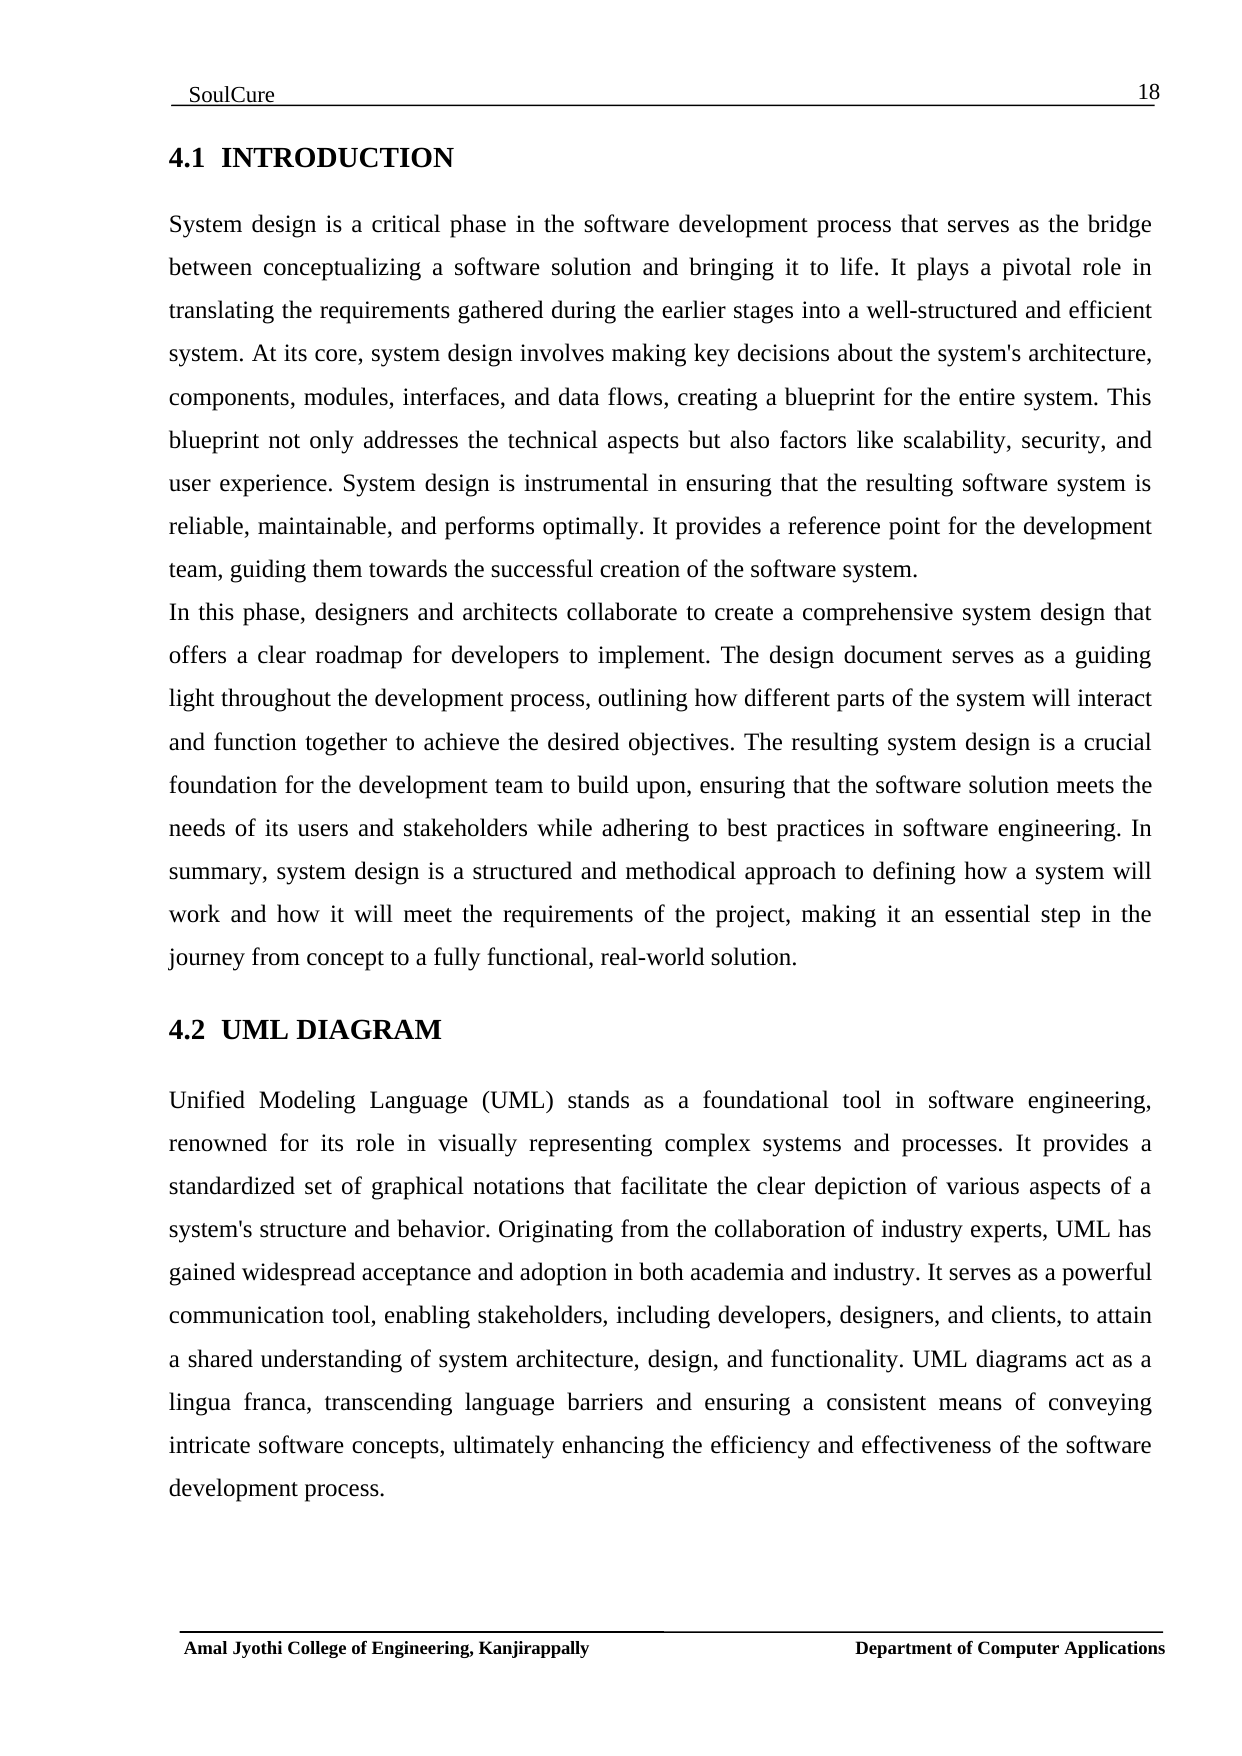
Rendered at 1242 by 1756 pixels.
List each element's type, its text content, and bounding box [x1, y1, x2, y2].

subtitle UML DIAGRAM [169, 1012, 1153, 1046]
text Unified Modeling Language (UML) stands as a foundational tool in software engineering, renowned for its role in visually representing complex systems and processes. It provides a standardized set of graphical notations that facilitate the clear depiction of various aspects of a system's structure and behavior. Originating from the collaboration of industry experts, UML has gained widespread acceptance and adoption in both academia and industry. It serves as a powerful communication tool, enabling stakeholders, including developers, designers, and clients, to attain a shared understanding of system architecture, design, and functionality. UML diagrams act as a lingua franca, transcending language barriers and ensuring a consistent means of conveying intricate software concepts, ultimately enhancing the efficiency and effectiveness of the software development process. [169, 1085, 1153, 1502]
list INTRODUCTION [169, 140, 1153, 174]
text System design is a critical phase in the software development process that serves as the bridge between conceptualizing a software solution and bringing it to life. It plays a pivotal role in translating the requirements gathered during the earlier stages into a well-structured and efficient system. At its core, system design involves making key decisions about the system's architecture, components, modules, interfaces, and data flows, creating a blueprint for the entire system. This blueprint not only addresses the technical aspects but also factors like scalability, security, and user experience. System design is instrumental in ensuring that the resulting software system is reliable, maintainable, and performs optimally. It provides a reference point for the development team, guiding them towards the successful creation of the software system. [169, 209, 1153, 583]
text In this phase, designers and architects collaborate to create a comprehensive system design that offers a clear roadmap for developers to implement. The design document serves as a guiding light throughout the development process, outlining how different parts of the system will interact and function together to achieve the desired objectives. The resulting system design is a crucial foundation for the development team to build upon, ensuring that the software solution meets the needs of its users and stakeholders while adhering to best practices in software engineering. In summary, system design is a structured and methodical approach to defining how a system will work and how it will meet the requirements of the project, making it an essential step in the journey from concept to a fully functional, real-world solution. [169, 597, 1153, 971]
